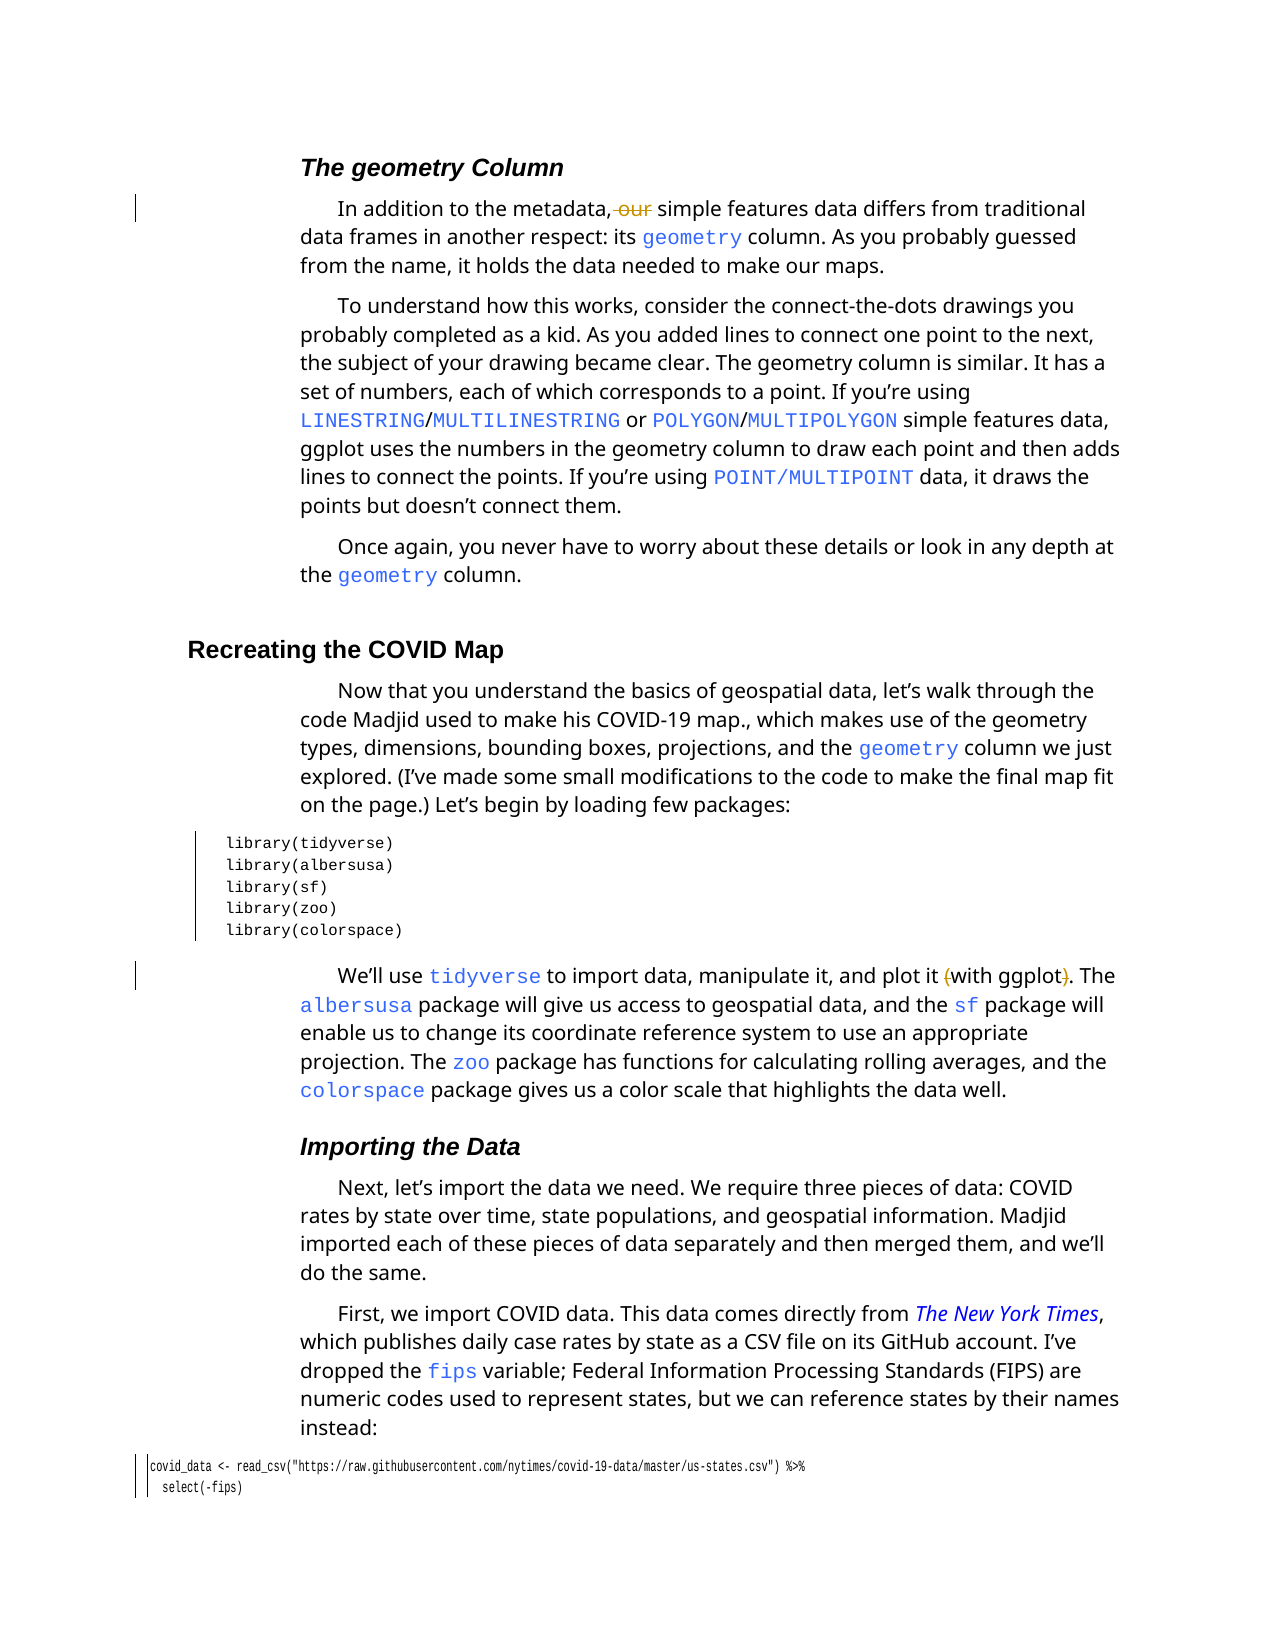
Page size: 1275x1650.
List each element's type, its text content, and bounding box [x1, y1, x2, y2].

text Importing the Data [300, 1129, 1125, 1160]
text Next, let’s import the data we need. We require three pieces of data: COVID rates by state over time, state populations, and geospatial information. Madjid imported each of these pieces of data separately and then merged them, and we’ll do the same. [300, 1173, 1125, 1286]
text library(colorspace) [196, 919, 1125, 941]
text Once again, you never have to worry about these details or look in any depth at the geometry column. [300, 532, 1125, 589]
text To understand how this works, consider the connect-the-dots drawings you probably completed as a kid. As you added lines to connect one point to the next, the subject of your drawing became clear. The geometry column is similar. It has a set of numbers, each of which corresponds to a point. If you’re using LINESTRING/MULTILINESTRING or POLYGON/MULTIPOLYGON simple features data, ggplot uses the numbers in the geometry column to draw each point and then adds lines to connect the points. If you’re using POINT/MULTIPOINT data, it draws the points but doesn’t connect them. [300, 292, 1125, 519]
text library(albersusa) [196, 853, 1125, 875]
text We’ll use tidyverse to import data, manipulate it, and plot it with ggplot. The albersusa package will give us access to geospatial data, and the sf package will enable us to change its coordinate reference system to use an appropriate projection. The zoo package has functions for calculating rolling averages, and the colorspace package gives us a color scale that highlights the data well. [300, 961, 1125, 1104]
text In addition to the metadata, simple features data differs from traditional data frames in another respect: its geometry column. As you probably guessed from the name, it holds the data needed to make our maps. [300, 194, 1125, 279]
text library(tidyverse) [196, 831, 1125, 853]
text covid_data <- read_csv("https://raw.githubusercontent.com/nytimes/covid-19-data/master/us-states.csv") %>% [148, 1454, 1275, 1476]
text select(-fips) [148, 1476, 1275, 1497]
text library(sf) [196, 875, 1125, 897]
text Recreating the COVID Map [187, 633, 1125, 664]
text library(zoo) [196, 897, 1125, 919]
text First, we import COVID data. This data comes directly from The New York Times, which publishes daily case rates by state as a CSV file on its GitHub account. I’ve dropped the fips variable; Federal Information Processing Standards (FIPS) are numeric codes used to represent states, but we can reference states by their names instead: [300, 1299, 1125, 1441]
text The geometry Column [300, 150, 1125, 181]
text Now that you understand the basics of geospatial data, let’s walk through the code Madjid used to make his COVID-19 map., which makes use of the geometry types, dimensions, bounding boxes, projections, and the geometry column we just explored. (I’ve made some small modifications to the code to make the final map fit on the page.) Let’s begin by loading few packages: [300, 676, 1125, 819]
